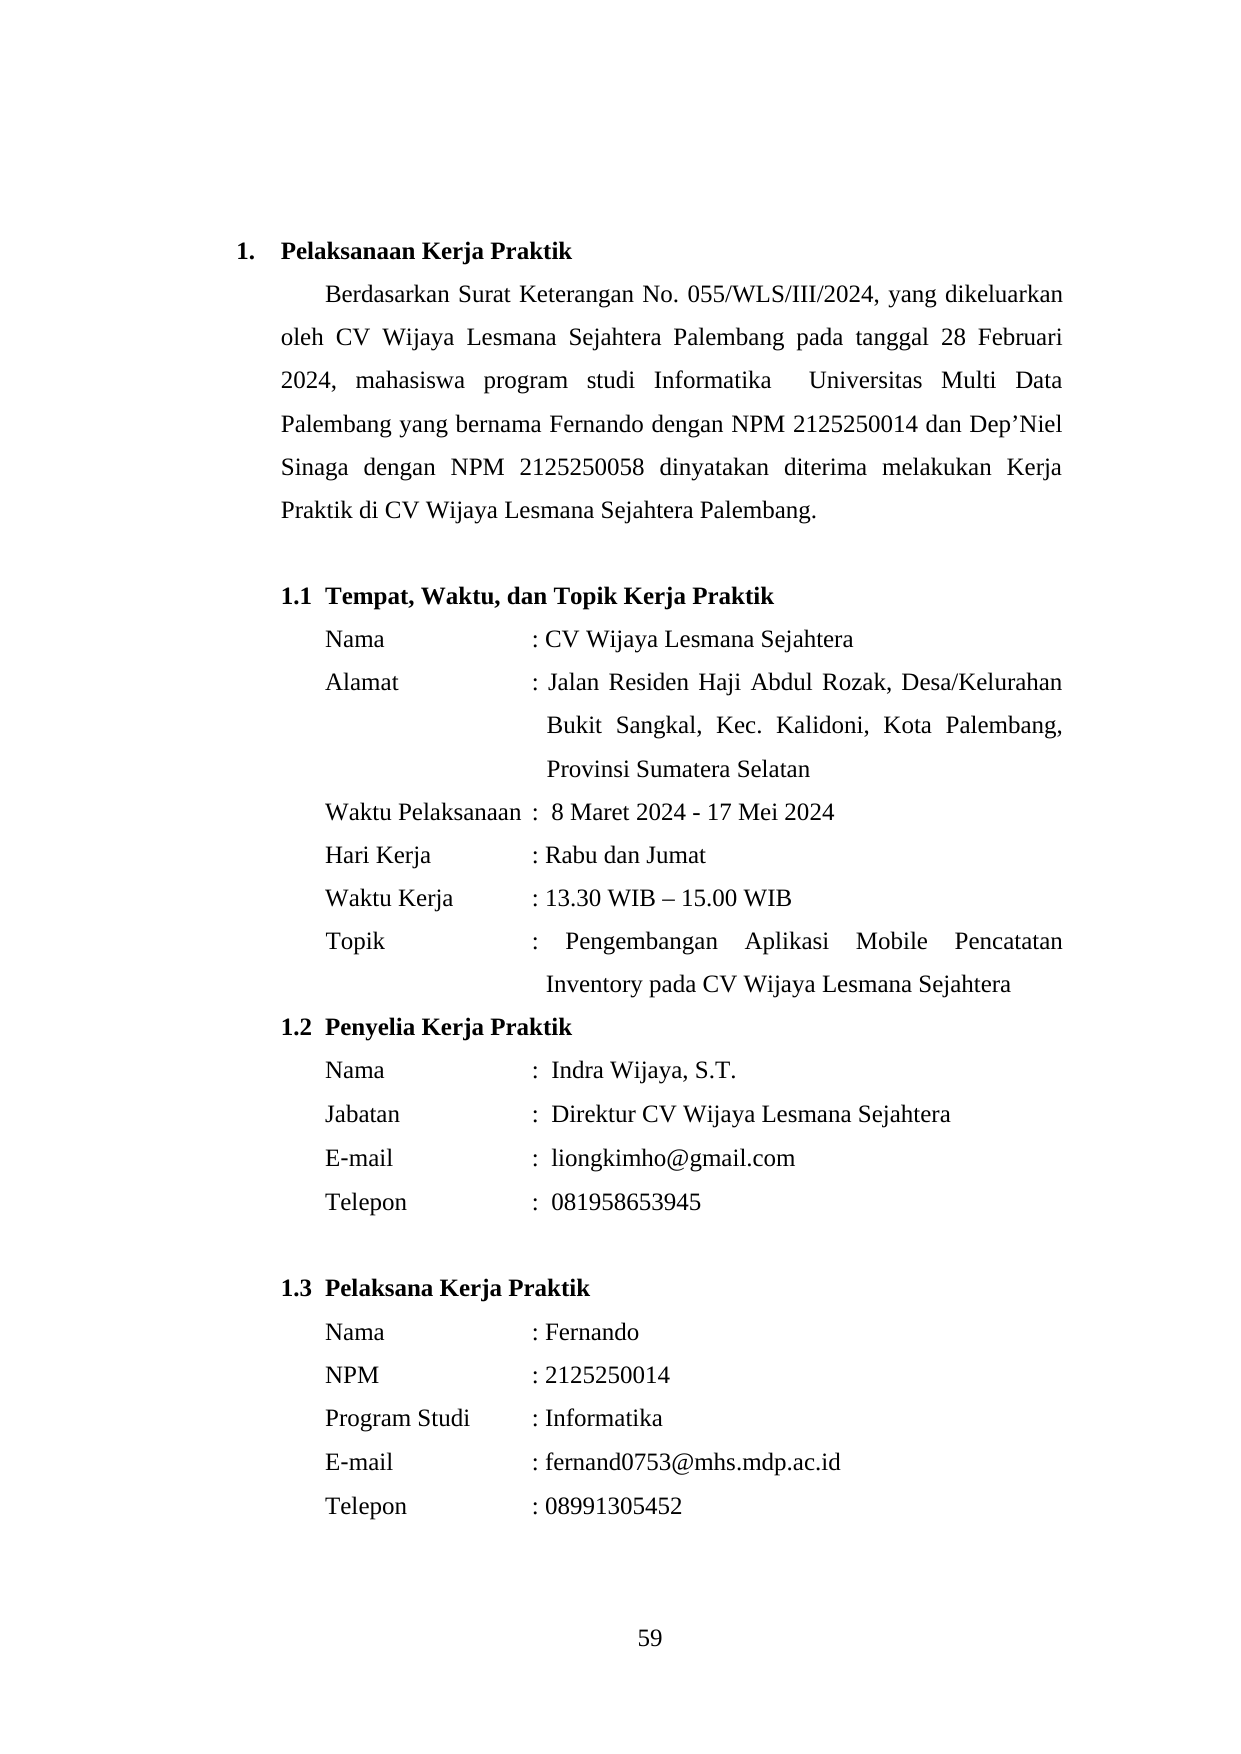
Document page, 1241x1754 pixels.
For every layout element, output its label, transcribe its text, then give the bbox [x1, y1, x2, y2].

text Waktu Pelaksanaan : 8 Maret 2024 - 17 Mei 2024 [325, 797, 1063, 826]
text E‐mail : liongkimho@gmail.com [325, 1142, 1063, 1172]
list Penyelia Kerja Praktik [281, 1012, 1063, 1041]
list Pelaksanaan Kerja Praktik [236, 236, 1063, 265]
text Jabatan : Direktur CV Wijaya Lesmana Sejahtera [325, 1099, 1063, 1127]
text E‐mail : fernand0753@mhs.mdp.ac.id [325, 1446, 1063, 1476]
text Waktu Kerja : 13.30 WIB – 15.00 WIB [325, 883, 1063, 912]
text Program Studi : Informatika [325, 1403, 1063, 1432]
text Telepon : 081958653945 [325, 1187, 1063, 1216]
text Telepon : 08991305452 [325, 1491, 1063, 1520]
text Nama : Indra Wijaya, S.T. [325, 1056, 1063, 1084]
text Hari Kerja : Rabu dan Jumat [325, 840, 1063, 869]
text NPM : 2125250014 [325, 1360, 1063, 1388]
text Nama : Fernando [325, 1317, 1063, 1345]
text Nama : CV Wijaya Lesmana Sejahtera [325, 624, 1063, 653]
text Berdasarkan Surat Keterangan No. 055/WLS/III/2024, yang dikeluarkan oleh CV Wijaya Lesmana Sejahtera Palembang pada tanggal 28 Februari 2024, mahasiswa program studi Informatika Universitas Multi Data Palembang yang bernama Fernando dengan NPM 2125250014 dan Dep’Niel Sinaga dengan NPM 2125250058 dinyatakan diterima melakukan Kerja Praktik di CV Wijaya Lesmana Sejahtera Palembang. [281, 279, 1063, 524]
text Topik : Pengembangan Aplikasi Mobile Pencatatan Inventory pada CV Wijaya Lesmana Sejahtera [325, 926, 1063, 998]
list Pelaksana Kerja Praktik [281, 1273, 1063, 1302]
text Alamat : Jalan Residen Haji Abdul Rozak, Desa/Kelurahan Bukit Sangkal, Kec. Kalidoni, Kota Palembang, Provinsi Sumatera Selatan [325, 667, 1063, 782]
list Tempat, Waktu, dan Topik Kerja Praktik [281, 581, 1063, 610]
